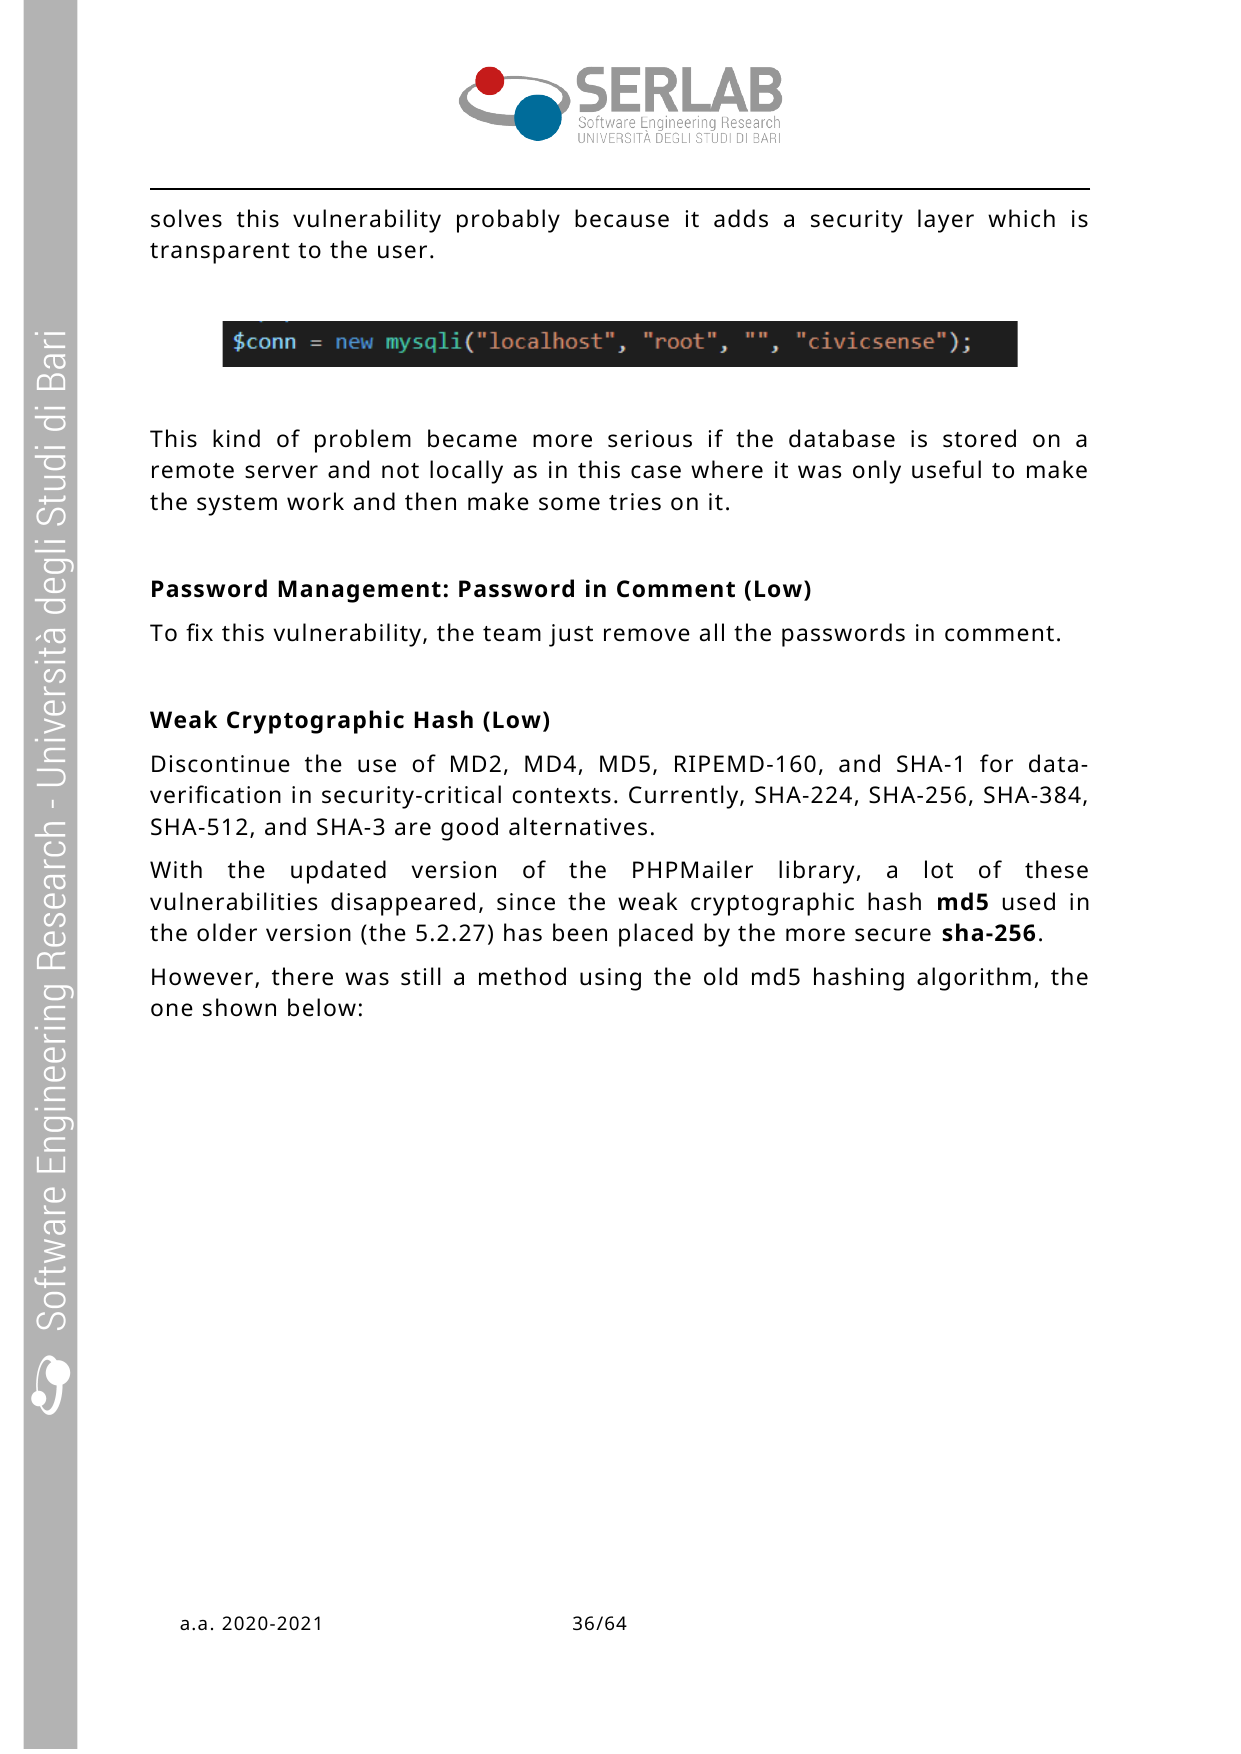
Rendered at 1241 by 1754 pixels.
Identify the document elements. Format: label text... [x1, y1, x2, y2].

text However, there was still a method using the old md5 hashing algorithm, the one shown below: [150, 961, 1090, 1023]
picture [455, 65, 785, 145]
text This kind of problem became more serious if the database is stored on a remote server and not locally as in this case where it was only useful to make the system work and then make some tries on it. [150, 423, 1090, 517]
picture [222, 321, 1018, 367]
text Weak Cryptographic Hash (Low) [150, 704, 1090, 736]
text With the updated version of the PHPMailer library, a lot of these vulnerabilities disappeared, since the weak cryptographic hash md5 used in the older version (the 5.2.27) has been placed by the more secure sha-256. [150, 854, 1090, 948]
text Discontinue the use of MD2, MD4, MD5, RIPEMD-160, and SHA-1 for data-verification in security-critical contexts. Currently, SHA-224, SHA-256, SHA-384, SHA-512, and SHA-3 are good alternatives. [150, 748, 1090, 842]
text Password Management: Password in Comment (Low) [150, 573, 1090, 604]
text To fix this vulnerability, the team just remove all the passwords in comment. [150, 617, 1090, 648]
picture [23, 0, 78, 1749]
